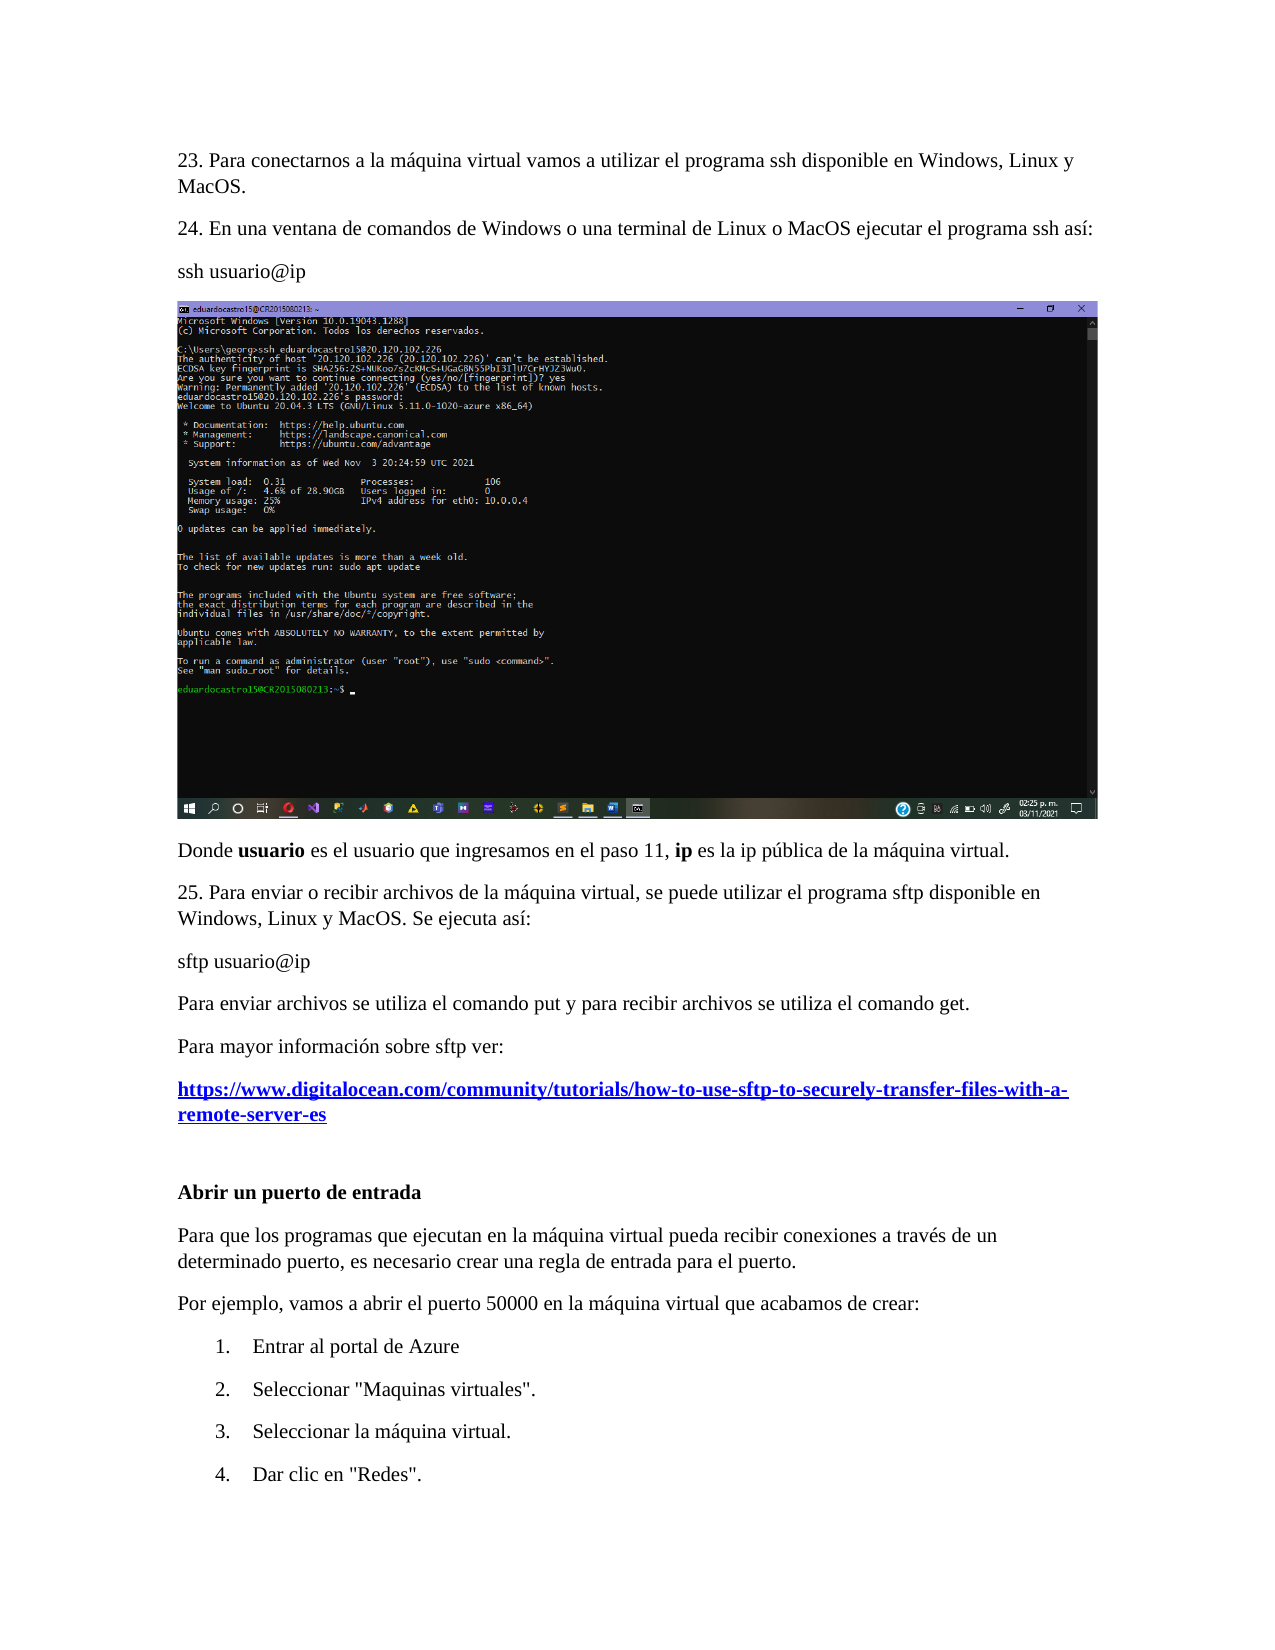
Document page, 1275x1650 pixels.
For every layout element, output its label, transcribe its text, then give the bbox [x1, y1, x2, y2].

text Donde usuario es el usuario que ingresamos en el paso 11, ip es la ip pública de la máquina virtual. [177, 837, 1098, 862]
text sftp usuario@ip [177, 949, 1098, 973]
text https://www.digitalocean.com/community/tutorials/how-to-use-sftp-to-securely-transfer-files-with-a-remote-server-es Abrir un puerto de entrada [177, 1076, 1098, 1204]
text Para enviar archivos se utiliza el comando put y para recibir archivos se utiliza el comando get. [177, 991, 1098, 1015]
list Seleccionar "Maquinas virtuales". [215, 1377, 1098, 1401]
text ssh usuario@ip [177, 259, 1098, 283]
text Para mayor información sobre sftp ver: [177, 1034, 1098, 1058]
text 23. Para conectarnos a la máquina virtual vamos a utilizar el programa ssh disponible en Windows, Linux y MacOS. [177, 148, 1098, 198]
list Dar clic en "Redes". [215, 1462, 1098, 1486]
text 24. En una ventana de comandos de Windows o una terminal de Linux o MacOS ejecutar el programa ssh así: [177, 216, 1098, 240]
text 25. Para enviar o recibir archivos de la máquina virtual, se puede utilizar el programa sftp disponible en Windows, Linux y MacOS. Se ejecuta así: [177, 880, 1098, 930]
list Entrar al portal de Azure [215, 1334, 1098, 1358]
picture [177, 301, 1098, 819]
text Para que los programas que ejecutan en la máquina virtual pueda recibir conexiones a través de un determinado puerto, es necesario crear una regla de entrada para el puerto. [177, 1223, 1098, 1273]
list Seleccionar la máquina virtual. [215, 1419, 1098, 1443]
text Por ejemplo, vamos a abrir el puerto 50000 en la máquina virtual que acabamos de crear: [177, 1291, 1098, 1315]
